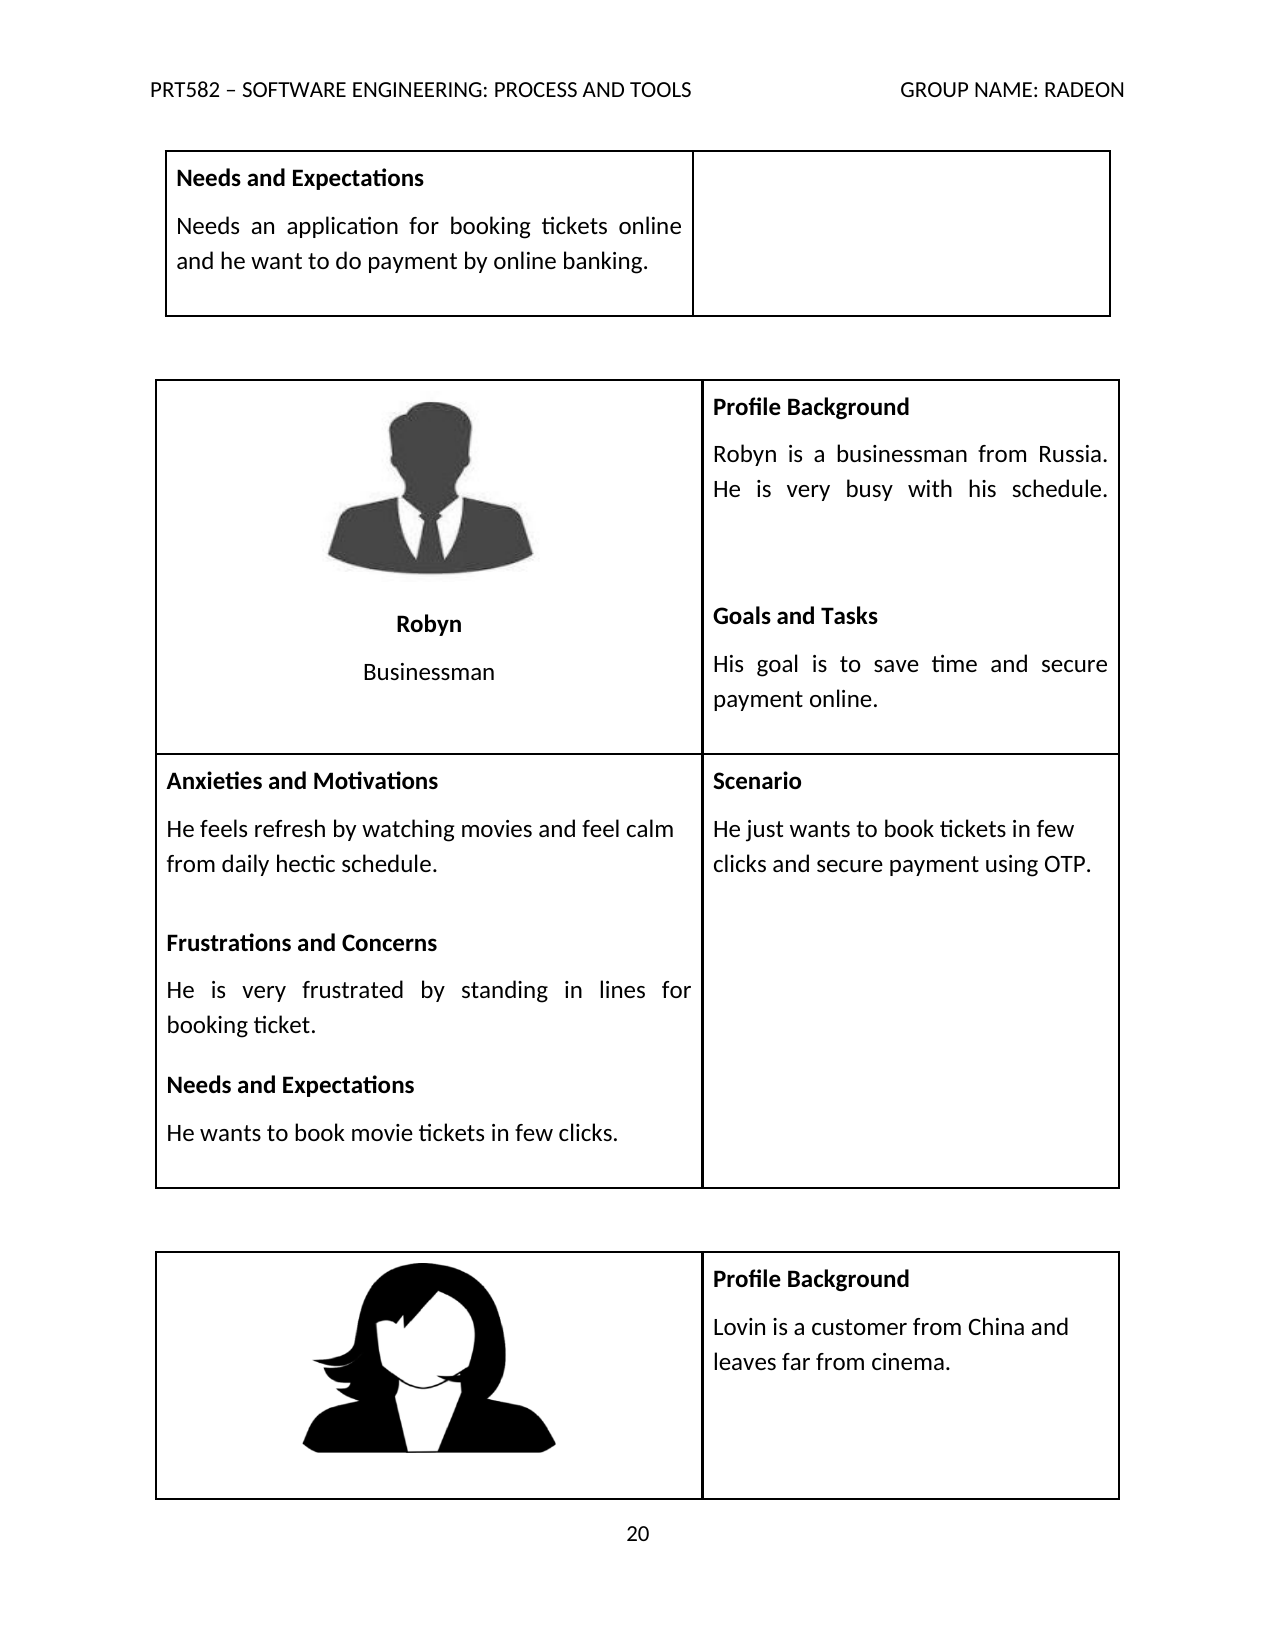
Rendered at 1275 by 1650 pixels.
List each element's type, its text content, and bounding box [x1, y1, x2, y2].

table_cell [167, 152, 692, 315]
table_header Profile Background Robyn is a businessman from Russia. He is very busy with his schedule. Goals and Tasks His goal is to save time and secure payment online. [704, 381, 1118, 753]
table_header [704, 1253, 1118, 1498]
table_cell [694, 152, 1109, 315]
table_cell Anxieties and Motivations He feels refresh by watching movies and feel calm from daily hectic schedule. Frustrations and Concerns He is very frustrated by standing in lines for booking ticket. Needs and Expectations He wants to book movie tickets in few clicks. [157, 755, 701, 1187]
picture [309, 391, 549, 592]
table_cell Scenario He just wants to book tickets in few clicks and secure payment using OTP. [704, 755, 1118, 1187]
table_header Lovin Customer [157, 1253, 701, 1498]
picture [302, 1263, 556, 1453]
table_header Robyn Businessman [157, 381, 701, 753]
